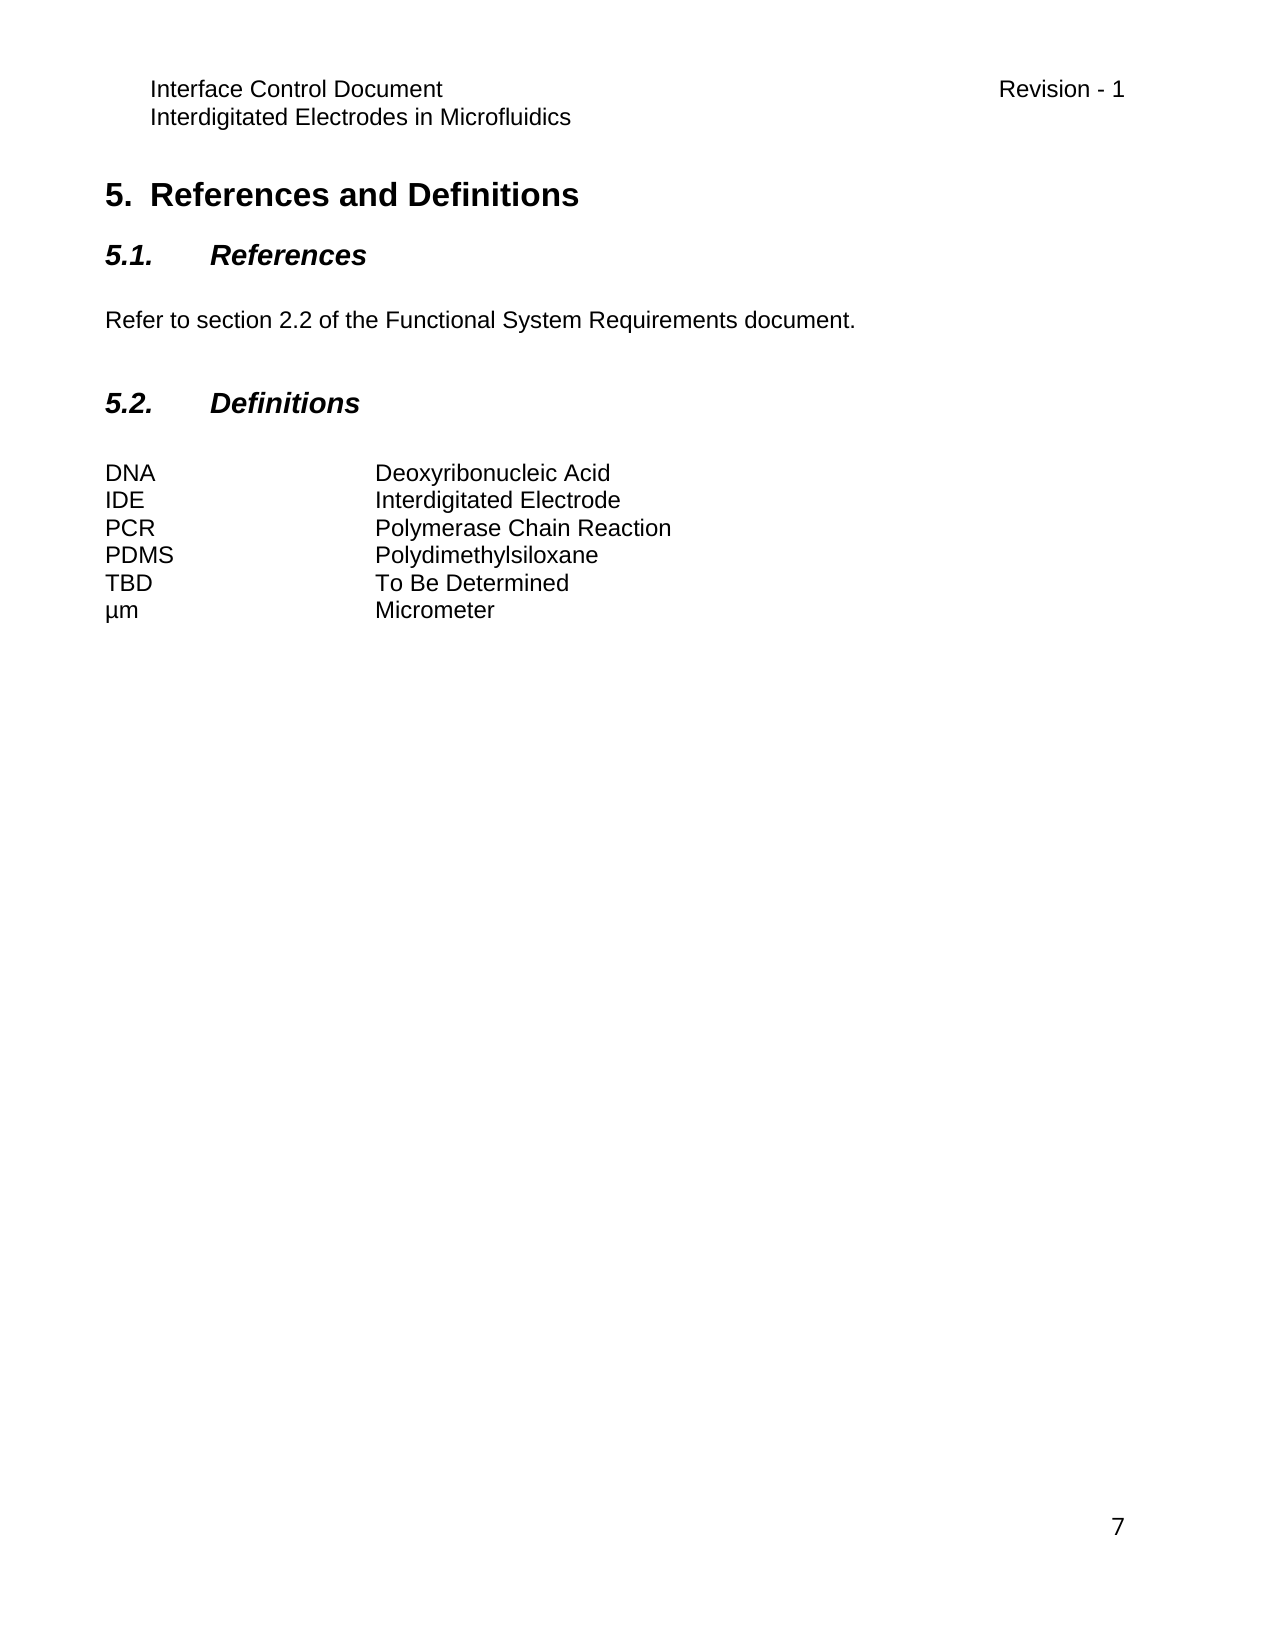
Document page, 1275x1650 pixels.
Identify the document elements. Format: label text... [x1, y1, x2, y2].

text PDMS Polydimethylsiloxane [105, 541, 1125, 569]
text µm Micrometer [105, 596, 1125, 624]
text TBD To Be Determined [105, 569, 1125, 596]
text PCR Polymerase Chain Reaction [105, 514, 1125, 541]
subtitle Definitions [105, 386, 1125, 419]
text Refer to section 2.2 of the Functional System Requirements document. [105, 306, 1125, 333]
subtitle References and Definitions [105, 175, 1125, 213]
text IDE Interdigitated Electrode [105, 486, 1125, 514]
text DNA Deoxyribonucleic Acid [105, 458, 1125, 486]
subtitle References [105, 238, 1125, 272]
